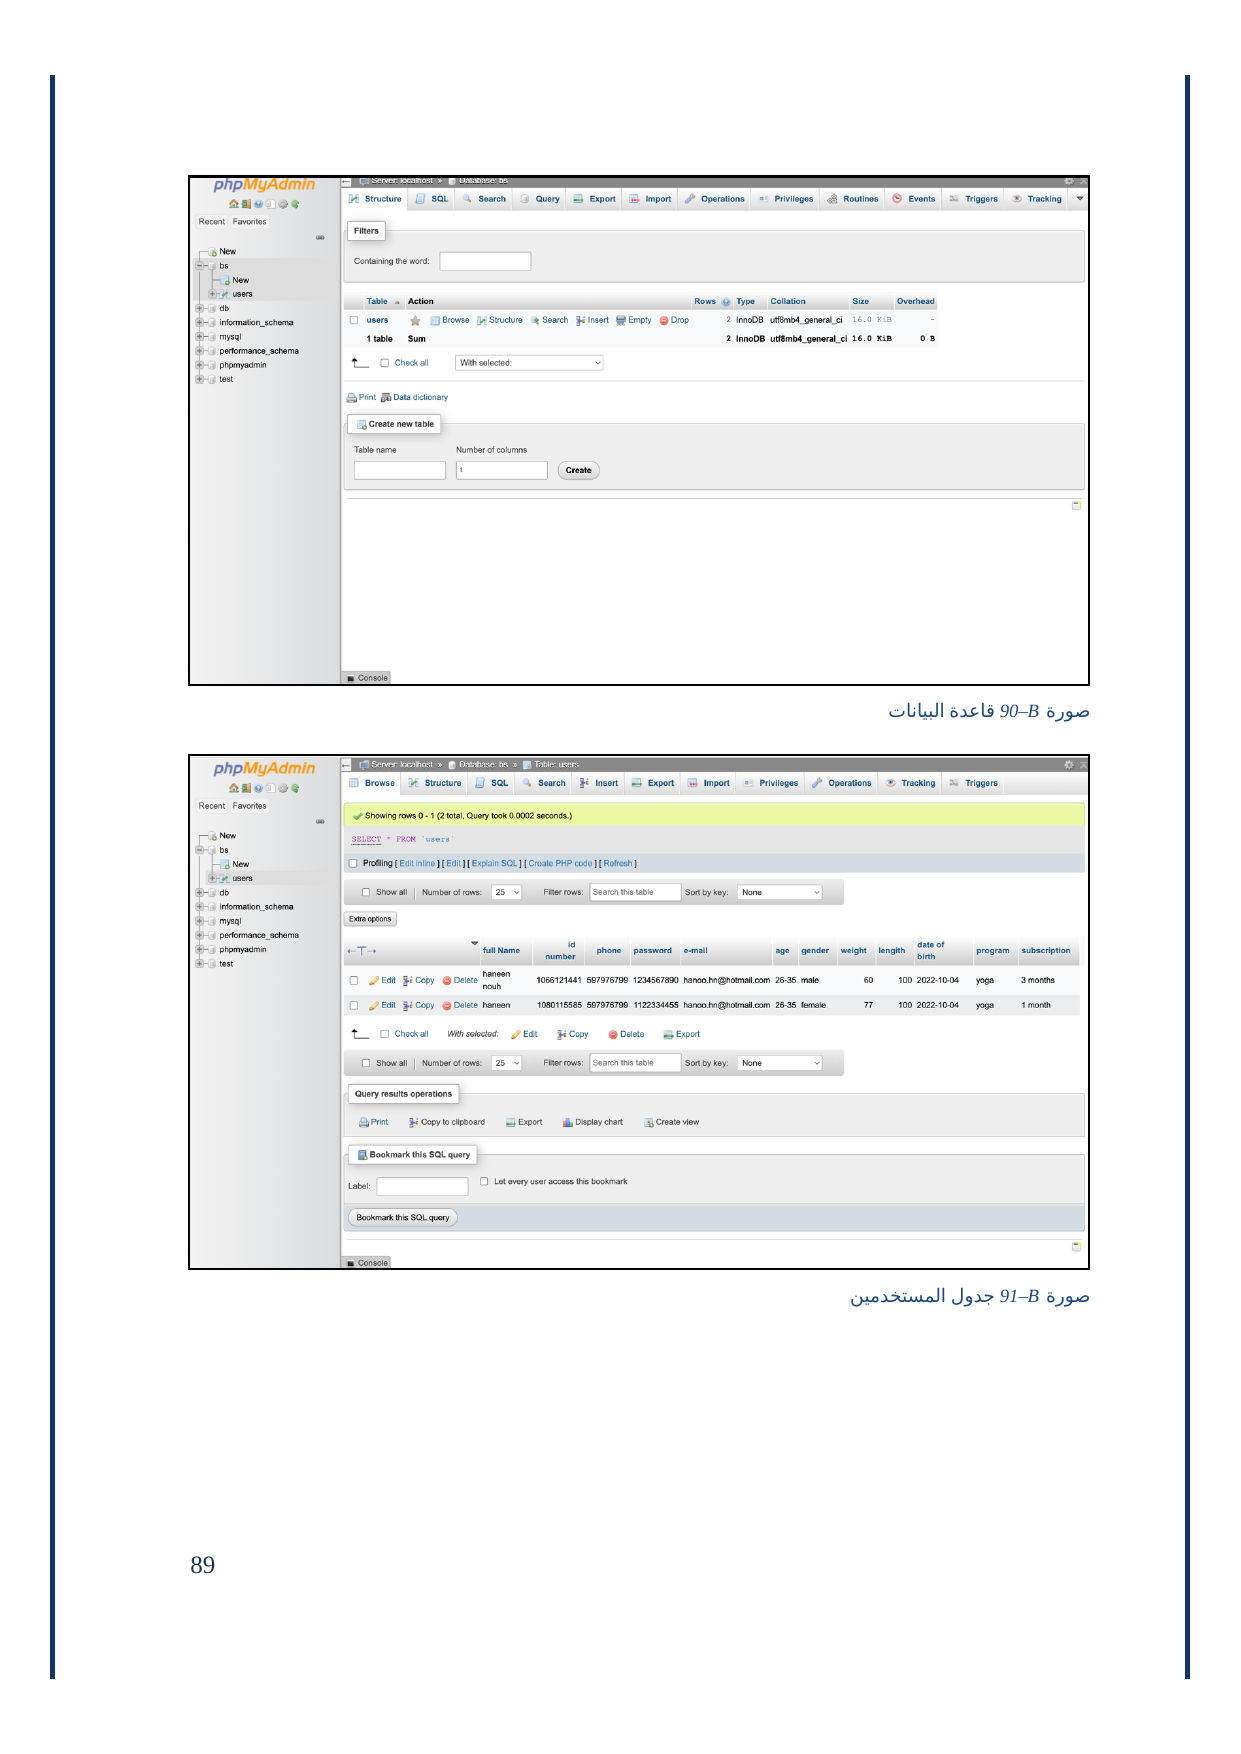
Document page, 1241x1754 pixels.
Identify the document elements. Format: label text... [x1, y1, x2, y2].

picture [190, 178, 1088, 684]
picture [190, 756, 1088, 1268]
